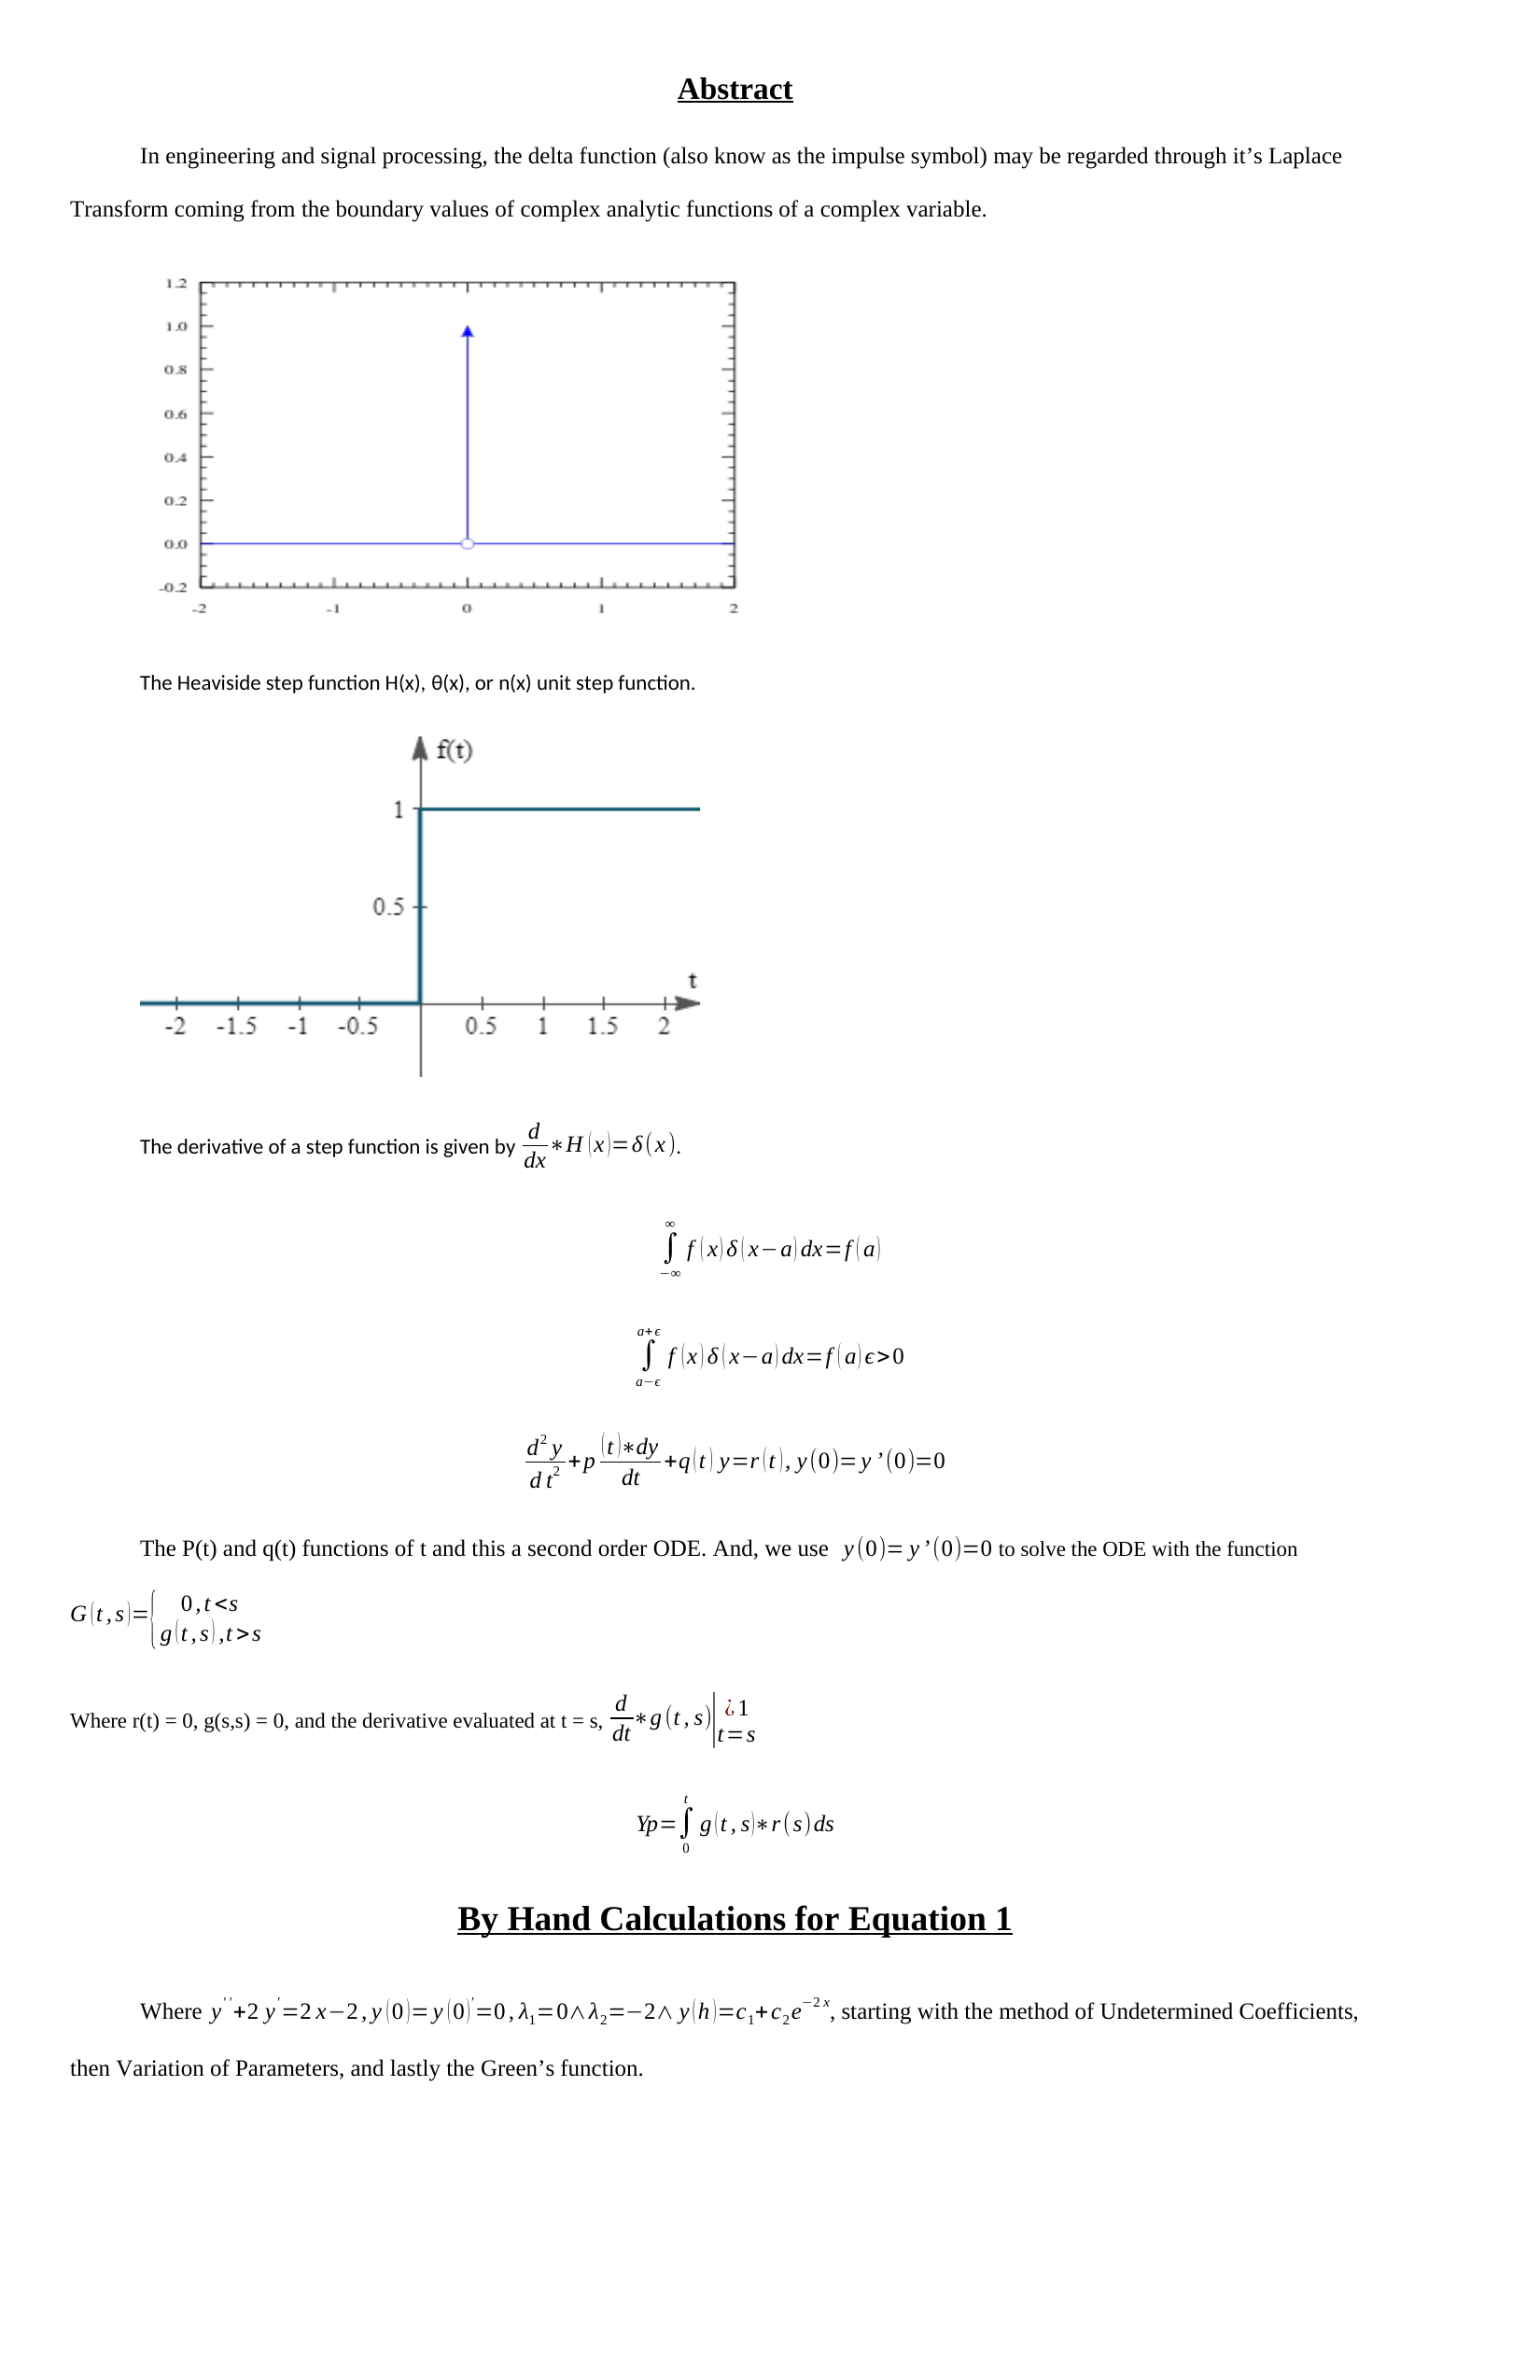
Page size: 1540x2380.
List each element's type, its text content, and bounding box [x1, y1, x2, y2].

text The derivative of a step function is given by . [70, 1118, 1400, 1173]
subtitle Abstract [70, 70, 1400, 105]
text Where r(t) = 0, g(s,s) = 0, and the derivative evaluated at t = s, [70, 1691, 1400, 1750]
text By Hand Calculations for Equation 1 [70, 1898, 1400, 1939]
text The Heaviside step function H(x), θ(x), or n(x) unit step function. [70, 669, 1400, 695]
picture [140, 736, 700, 1077]
text In engineering and signal processing, the delta function (also know as the impulse symbol) may be regarded through it’s Laplace Transform coming from the boundary values of complex analytic functions of a complex variable. [70, 142, 1400, 222]
picture [140, 264, 773, 628]
text Where , starting with the method of Undetermined Coefficients, then Variation of Parameters, and lastly the Green’s function. [70, 1995, 1400, 2081]
text The P(t) and q(t) functions of t and this a second order ODE. And, we use to solve the ODE with the function [70, 1534, 1400, 1649]
